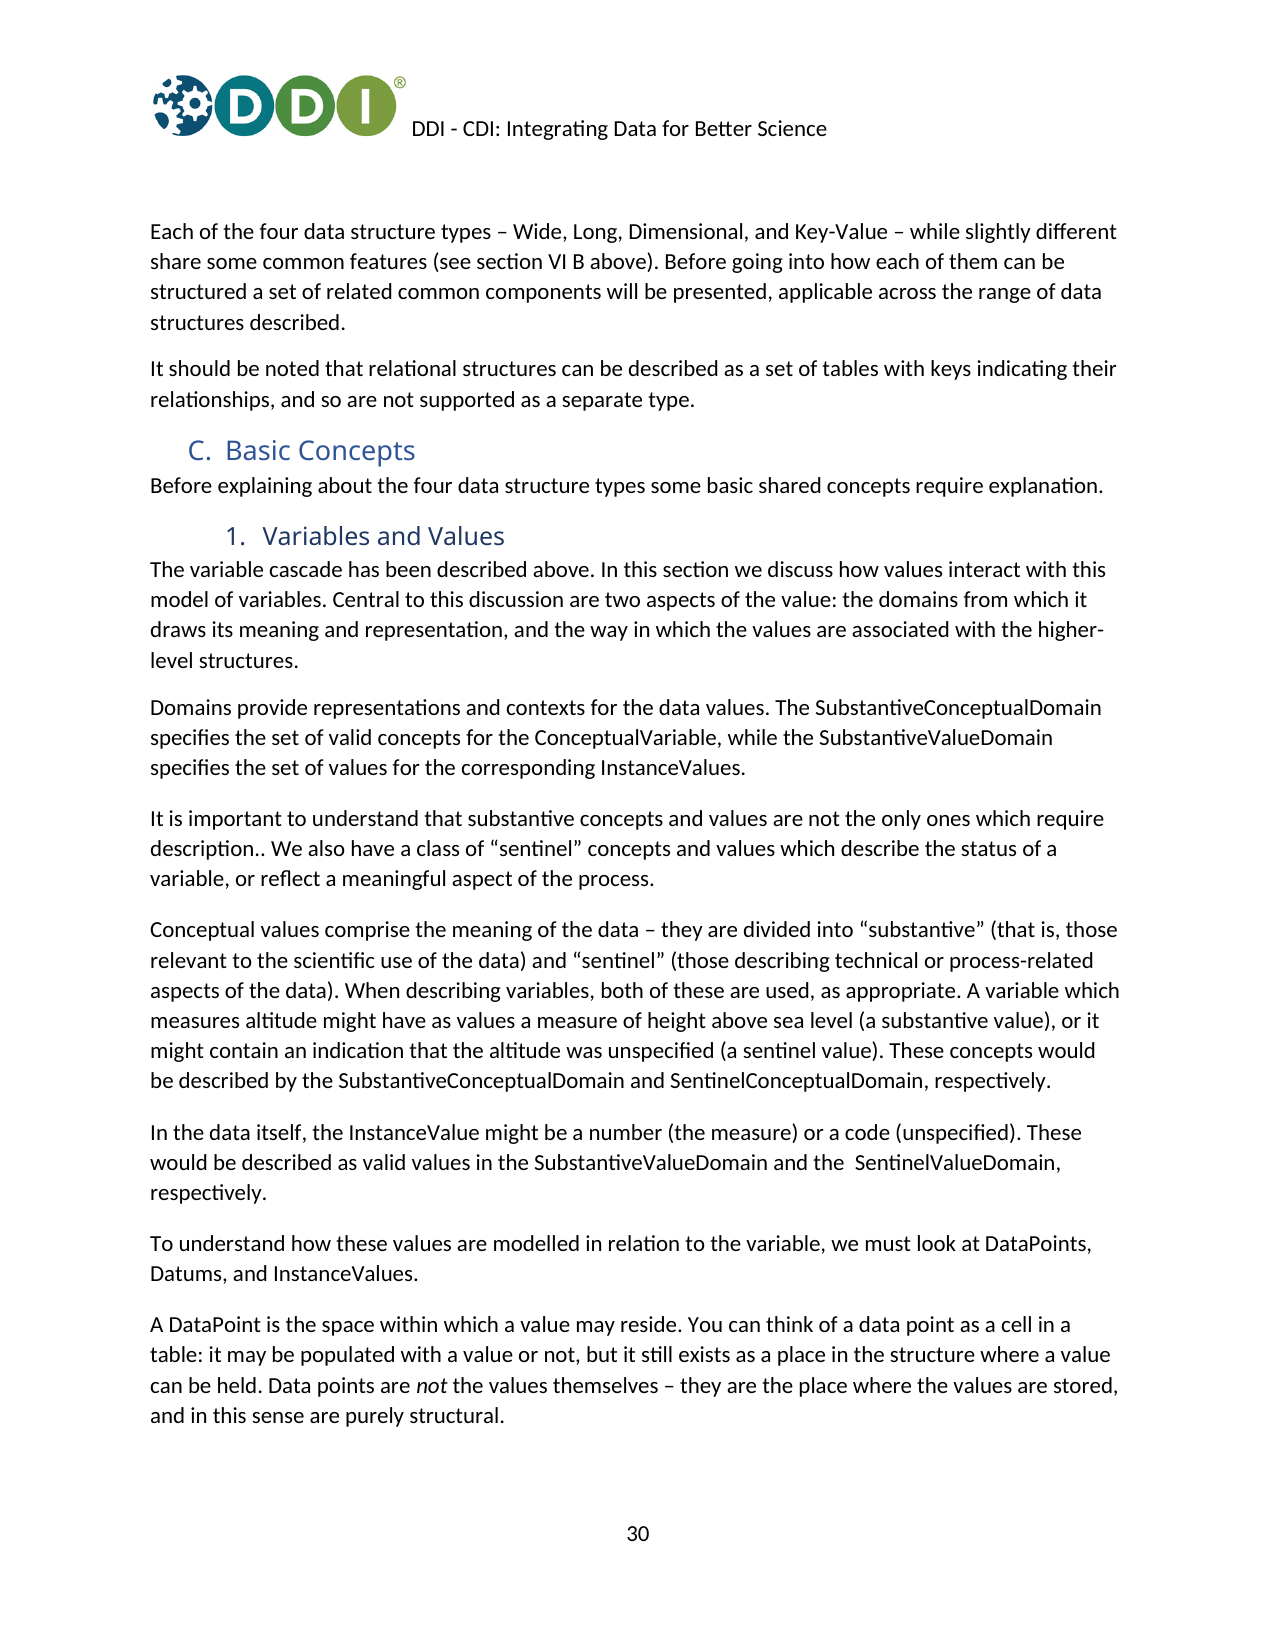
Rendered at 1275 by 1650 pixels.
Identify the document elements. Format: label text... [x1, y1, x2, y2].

subtitle Basic Concepts [187, 432, 1125, 468]
text It should be noted that relational structures can be described as a set of tables with keys indicating their relationships, and so are not supported as a separate type. [150, 354, 1125, 413]
text Conceptual values comprise the meaning of the data – they are divided into “substantive” (that is, those relevant to the scientific use of the data) and “sentinel” (those describing technical or process-related aspects of the data). When describing variables, both of these are used, as appropriate. A variable which measures altitude might have as values a measure of height above sea level (a substantive value), or it might contain an indication that the altitude was unspecified (a sentinel value). These concepts would be described by the SubstantiveConceptualDomain and SentinelConceptualDomain, respectively. [150, 916, 1125, 1094]
text To understand how these values are modelled in relation to the variable, we must look at DataPoints, Datums, and InstanceValues. [150, 1229, 1125, 1287]
text In the data itself, the InstanceValue might be a number (the measure) or a code (unspecified). These would be described as valid values in the SubstantiveValueDomain and the SentinelValueDomain, respectively. [150, 1118, 1125, 1206]
text The variable cascade has been described above. In this section we discuss how values interact with this model of variables. Central to this discussion are two aspects of the value: the domains from which it draws its meaning and representation, and the way in which the values are associated with the higher-level structures. [150, 555, 1125, 674]
subtitle Variables and Values [225, 518, 1125, 552]
picture [150, 75, 407, 137]
text Each of the four data structure types – Wide, Long, Dimensional, and Key-Value – while slightly different share some common features (see section VI B above). Before going into how each of them can be structured a set of related common components will be presented, applicable across the range of data structures described. [150, 217, 1125, 336]
text Domains provide representations and contexts for the data values. The SubstantiveConceptualDomain specifies the set of valid concepts for the ConceptualVariable, while the SubstantiveValueDomain specifies the set of values for the corresponding InstanceValues. [150, 693, 1125, 781]
text It is important to understand that substantive concepts and values are not the only ones which require description.. We also have a class of “sentinel” concepts and values which describe the status of a variable, or reflect a meaningful aspect of the process. [150, 804, 1125, 892]
text A DataPoint is the space within which a value may reside. You can think of a data point as a cell in a table: it may be populated with a value or not, but it still exists as a place in the structure where a value can be held. Data points are not the values themselves – they are the place where the values are stored, and in this sense are purely structural. [150, 1310, 1125, 1429]
text Before explaining about the four data structure types some basic shared concepts require explanation. [150, 471, 1125, 499]
